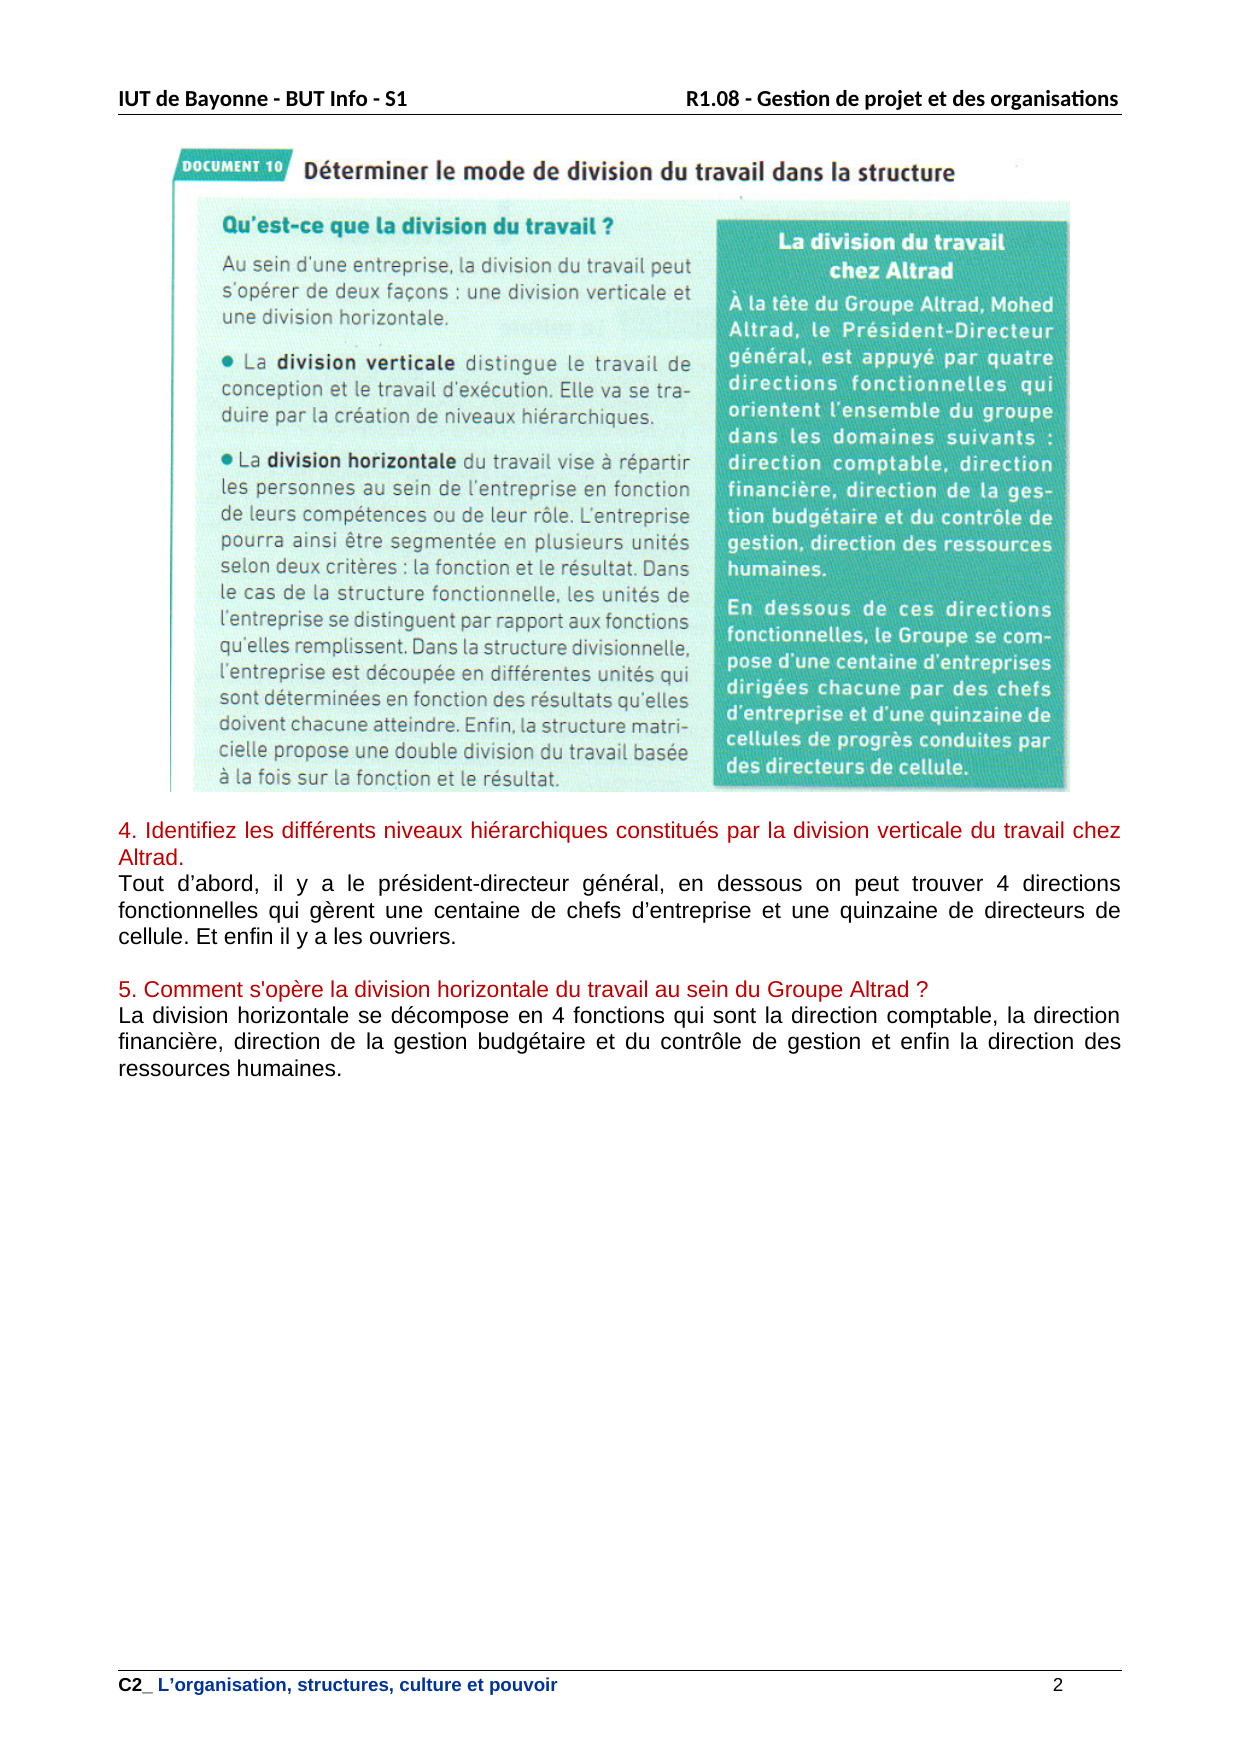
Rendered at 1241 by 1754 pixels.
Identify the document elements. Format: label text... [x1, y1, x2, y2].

text La division horizontale se décompose en 4 fonctions qui sont la direction comptable, la direction financière, direction de la gestion budgétaire et du contrôle de gestion et enfin la direction des ressources humaines. [118, 1002, 1122, 1081]
text 4. Identifiez les différents niveaux hiérarchiques constitués par la division verticale du travail chez Altrad. [118, 817, 1122, 870]
text 5. Comment s'opère la division horizontale du travail au sein du Groupe Altrad ? [118, 976, 1122, 1002]
text Tout d’abord, il y a le président-directeur général, en dessous on peut trouver 4 directions fonctionnelles qui gèrent une centaine de chefs d’entreprise et une quinzaine de directeurs de cellule. Et enfin il y a les ouvriers. [118, 870, 1122, 949]
picture [170, 143, 1071, 792]
